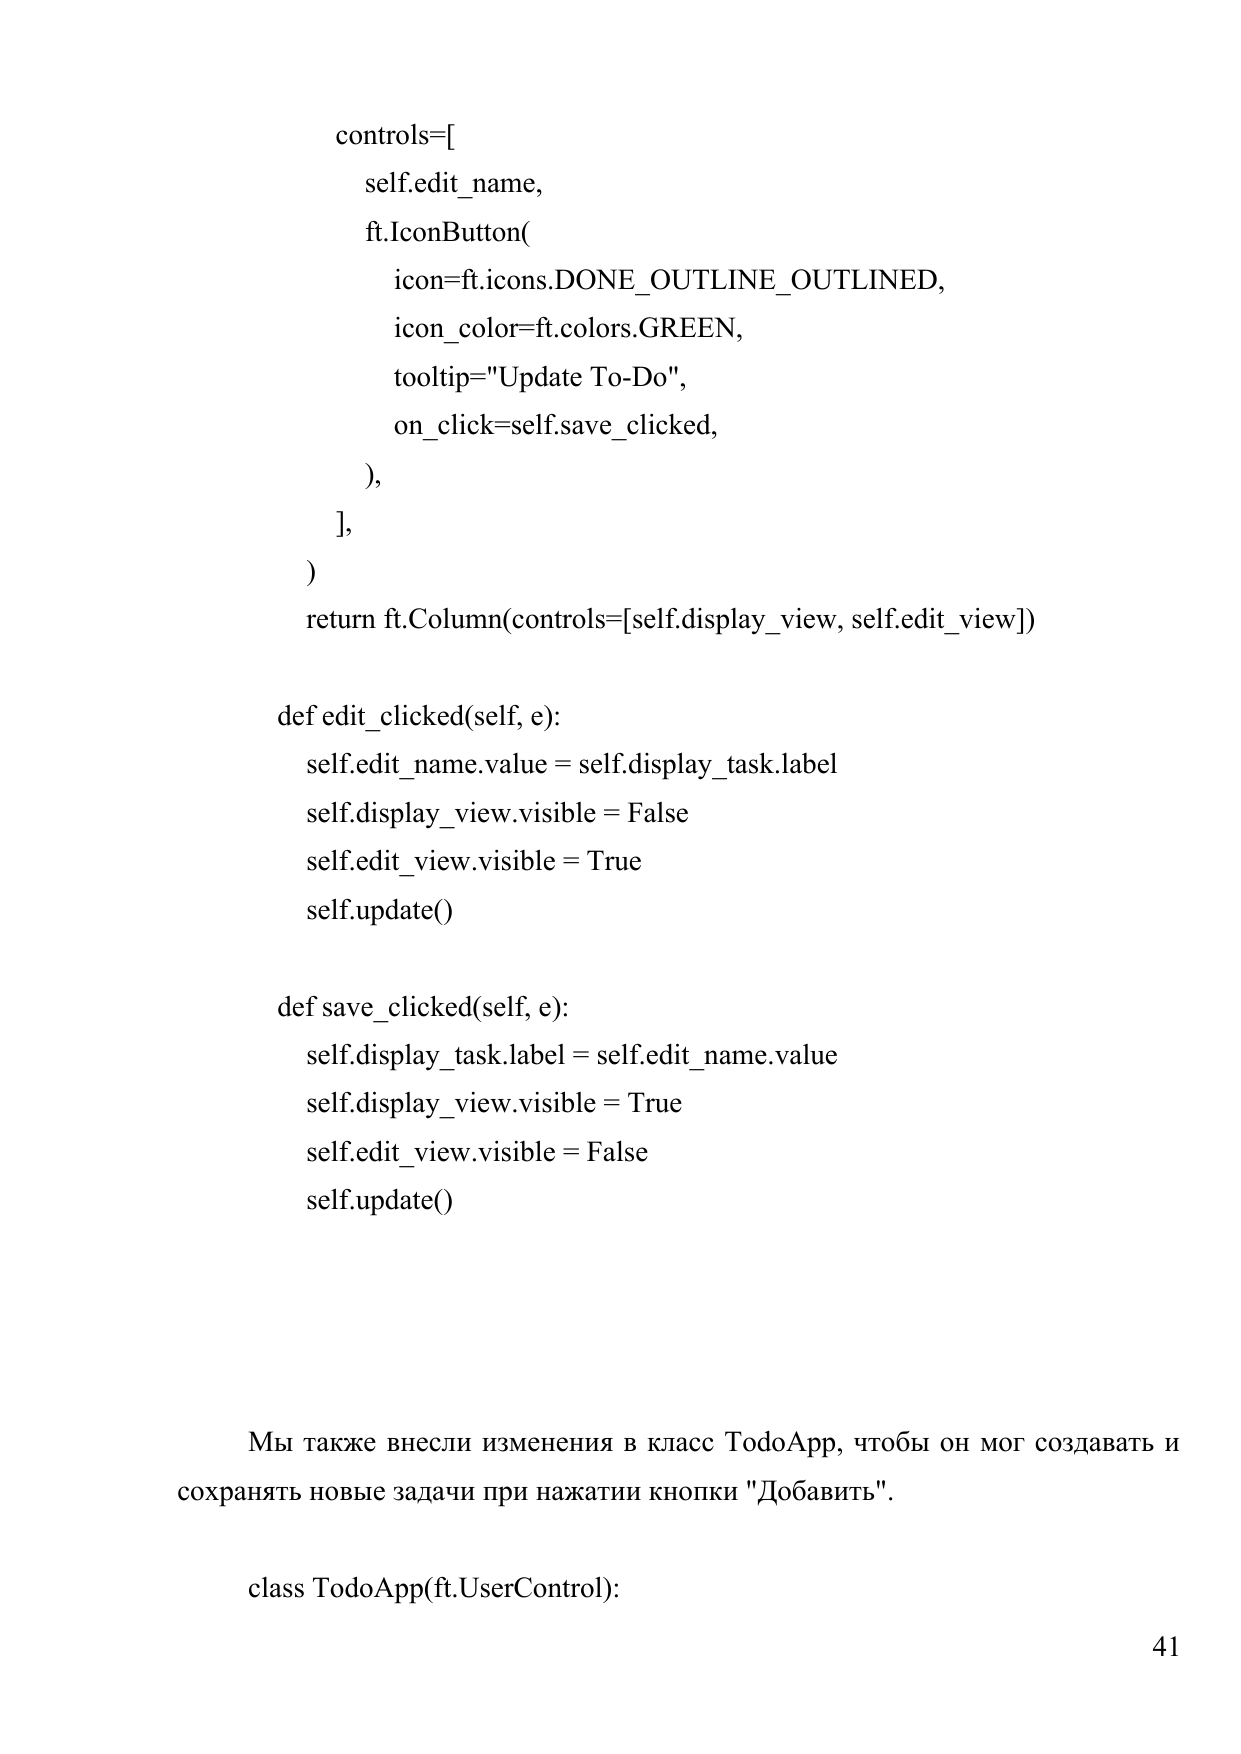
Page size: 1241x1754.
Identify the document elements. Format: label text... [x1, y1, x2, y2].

text def save_clicked(self, e): [177, 990, 1181, 1022]
text return ft.Column(controls=[self.display_view, self.edit_view]) [177, 602, 1181, 635]
text ) [177, 554, 1181, 586]
text self.update() [177, 1184, 1181, 1216]
text self.edit_view.visible = True [177, 844, 1181, 877]
text self.update() [177, 893, 1181, 925]
text self.edit_name.value = self.display_task.label [177, 748, 1181, 780]
text icon_color=ft.colors.GREEN, [177, 312, 1181, 344]
text self.display_view.visible = False [177, 796, 1181, 828]
text Мы также внесли изменения в класс TodoApp, чтобы он мог создавать и сохранять новые задачи при нажатии кнопки "Добавить". [177, 1426, 1181, 1507]
text ], [177, 506, 1181, 538]
text class TodoApp(ft.UserControl): [177, 1571, 1181, 1603]
text self.edit_name, [177, 166, 1181, 199]
text self.display_task.label = self.edit_name.value [177, 1038, 1181, 1071]
text ft.IconButton( [177, 215, 1181, 247]
text on_click=self.save_clicked, [177, 409, 1181, 441]
text tooltip="Update To-Do", [177, 360, 1181, 392]
text ), [177, 457, 1181, 489]
text def edit_clicked(self, e): [177, 699, 1181, 732]
text controls=[ [177, 118, 1181, 150]
text self.edit_view.visible = False [177, 1135, 1181, 1167]
text self.display_view.visible = True [177, 1087, 1181, 1119]
text icon=ft.icons.DONE_OUTLINE_OUTLINED, [177, 263, 1181, 296]
